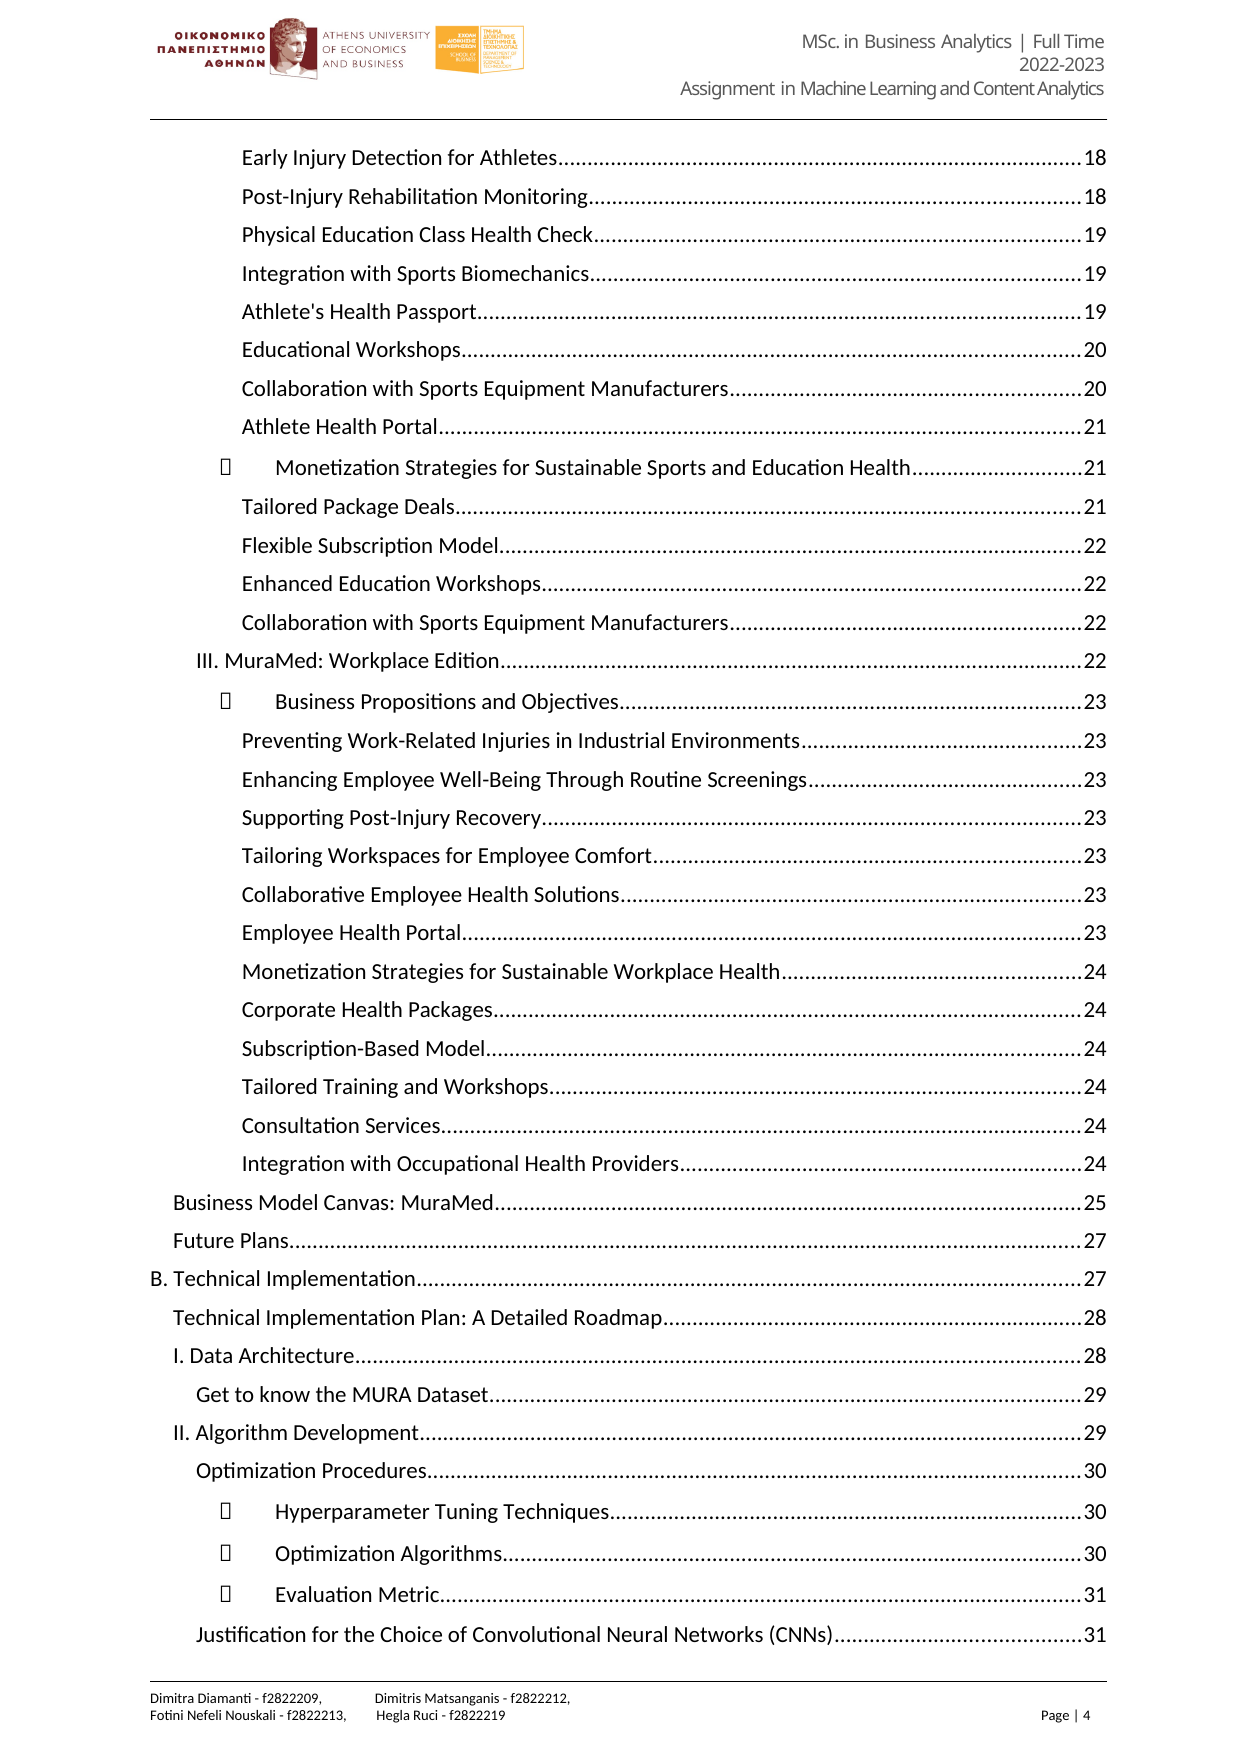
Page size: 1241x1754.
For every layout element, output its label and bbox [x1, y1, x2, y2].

picture [151, 17, 526, 82]
